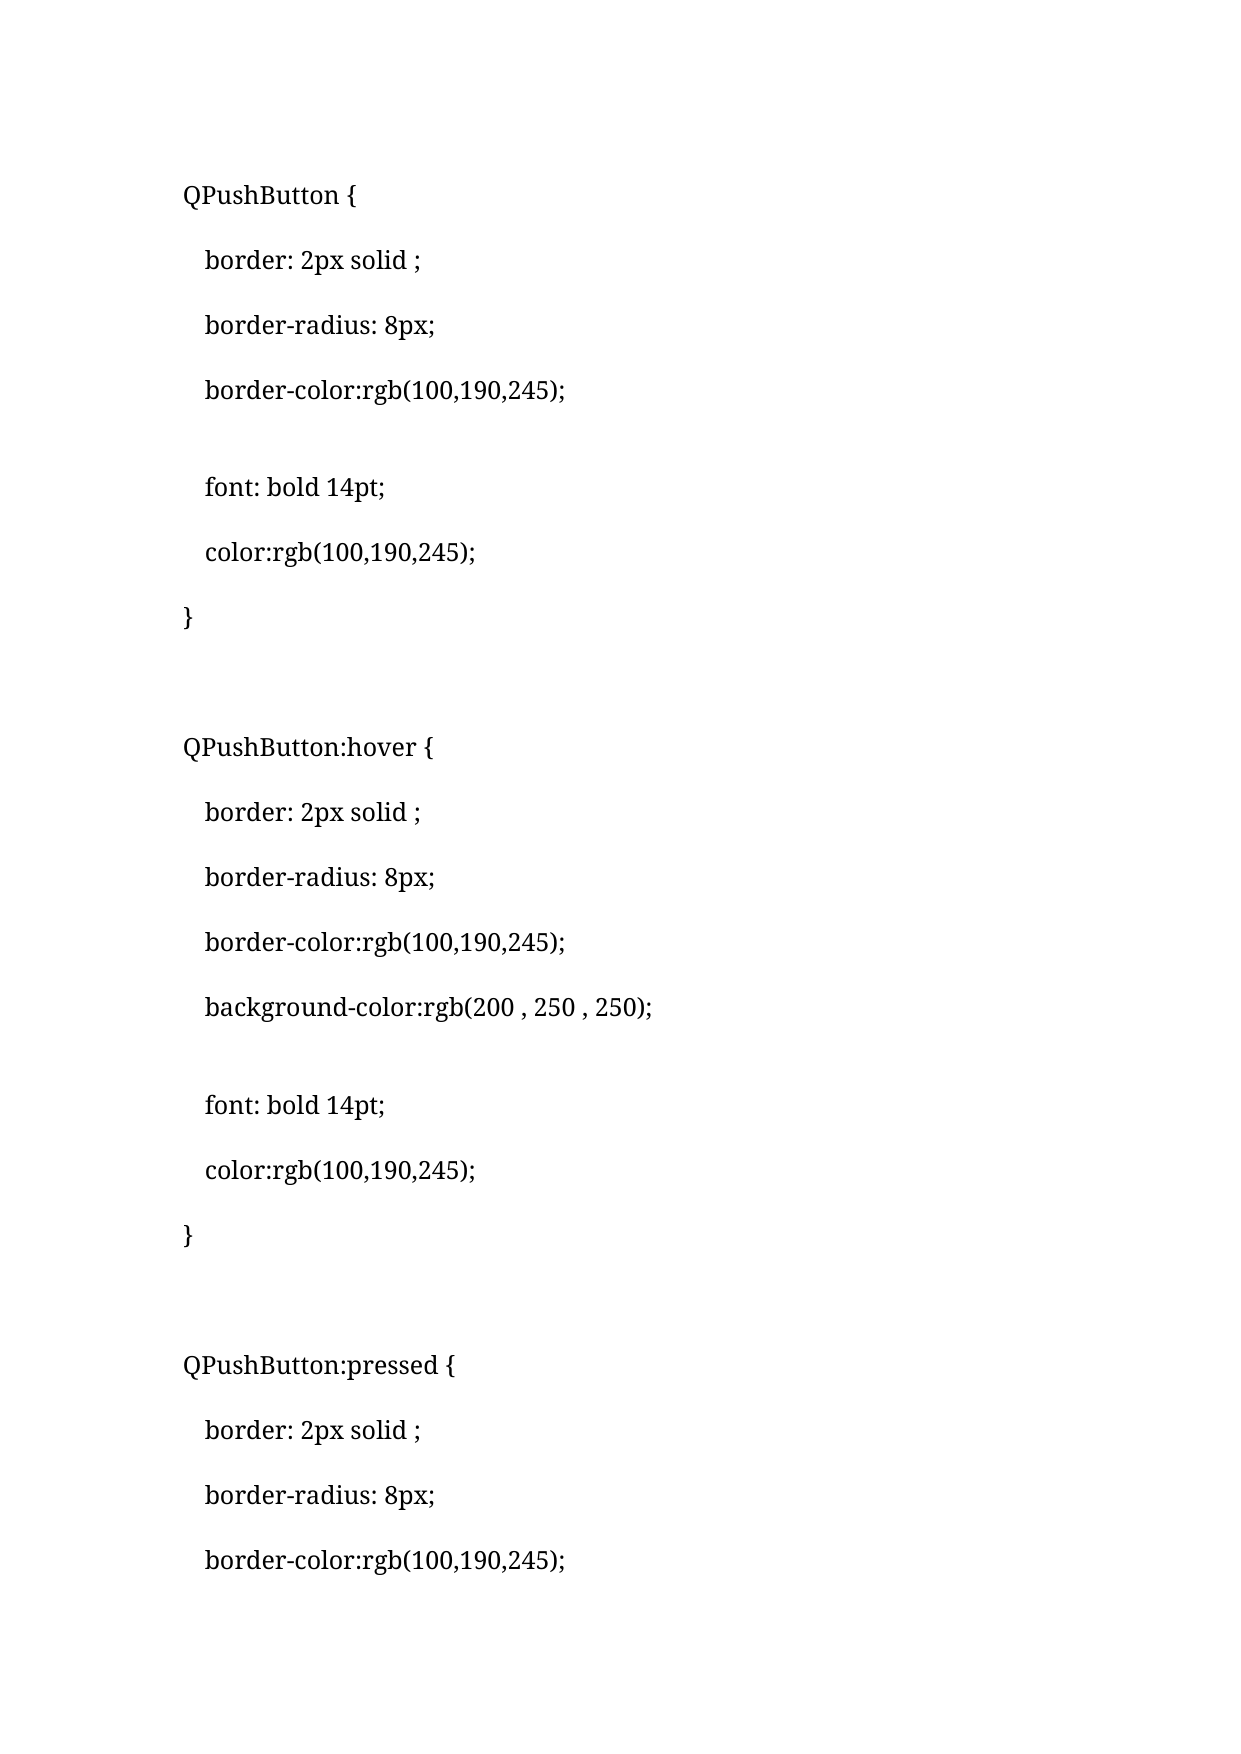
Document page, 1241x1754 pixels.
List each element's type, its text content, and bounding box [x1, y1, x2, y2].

text border: 2px solid ; [204, 227, 1058, 292]
text border-color:rgb(100,190,245); [204, 1527, 1058, 1592]
text QPushButton { [183, 162, 1058, 227]
text border-radius: 8px; [204, 1462, 1058, 1527]
text border-color:rgb(100,190,245); [204, 357, 1058, 422]
text color:rgb(100,190,245); [204, 1137, 1058, 1202]
text } [183, 1202, 1058, 1267]
text } [183, 584, 1058, 649]
text font: bold 14pt; [204, 454, 1058, 519]
text border-radius: 8px; [204, 844, 1058, 909]
text border-radius: 8px; [204, 292, 1058, 357]
text border-color:rgb(100,190,245); [204, 909, 1058, 974]
text font: bold 14pt; [204, 1072, 1058, 1137]
text border: 2px solid ; [204, 779, 1058, 844]
text color:rgb(100,190,245); [204, 519, 1058, 584]
text background-color:rgb(200 , 250 , 250); [204, 974, 1058, 1039]
text QPushButton:hover { [183, 714, 1058, 779]
text QPushButton:pressed { [183, 1332, 1058, 1397]
text border: 2px solid ; [204, 1397, 1058, 1462]
